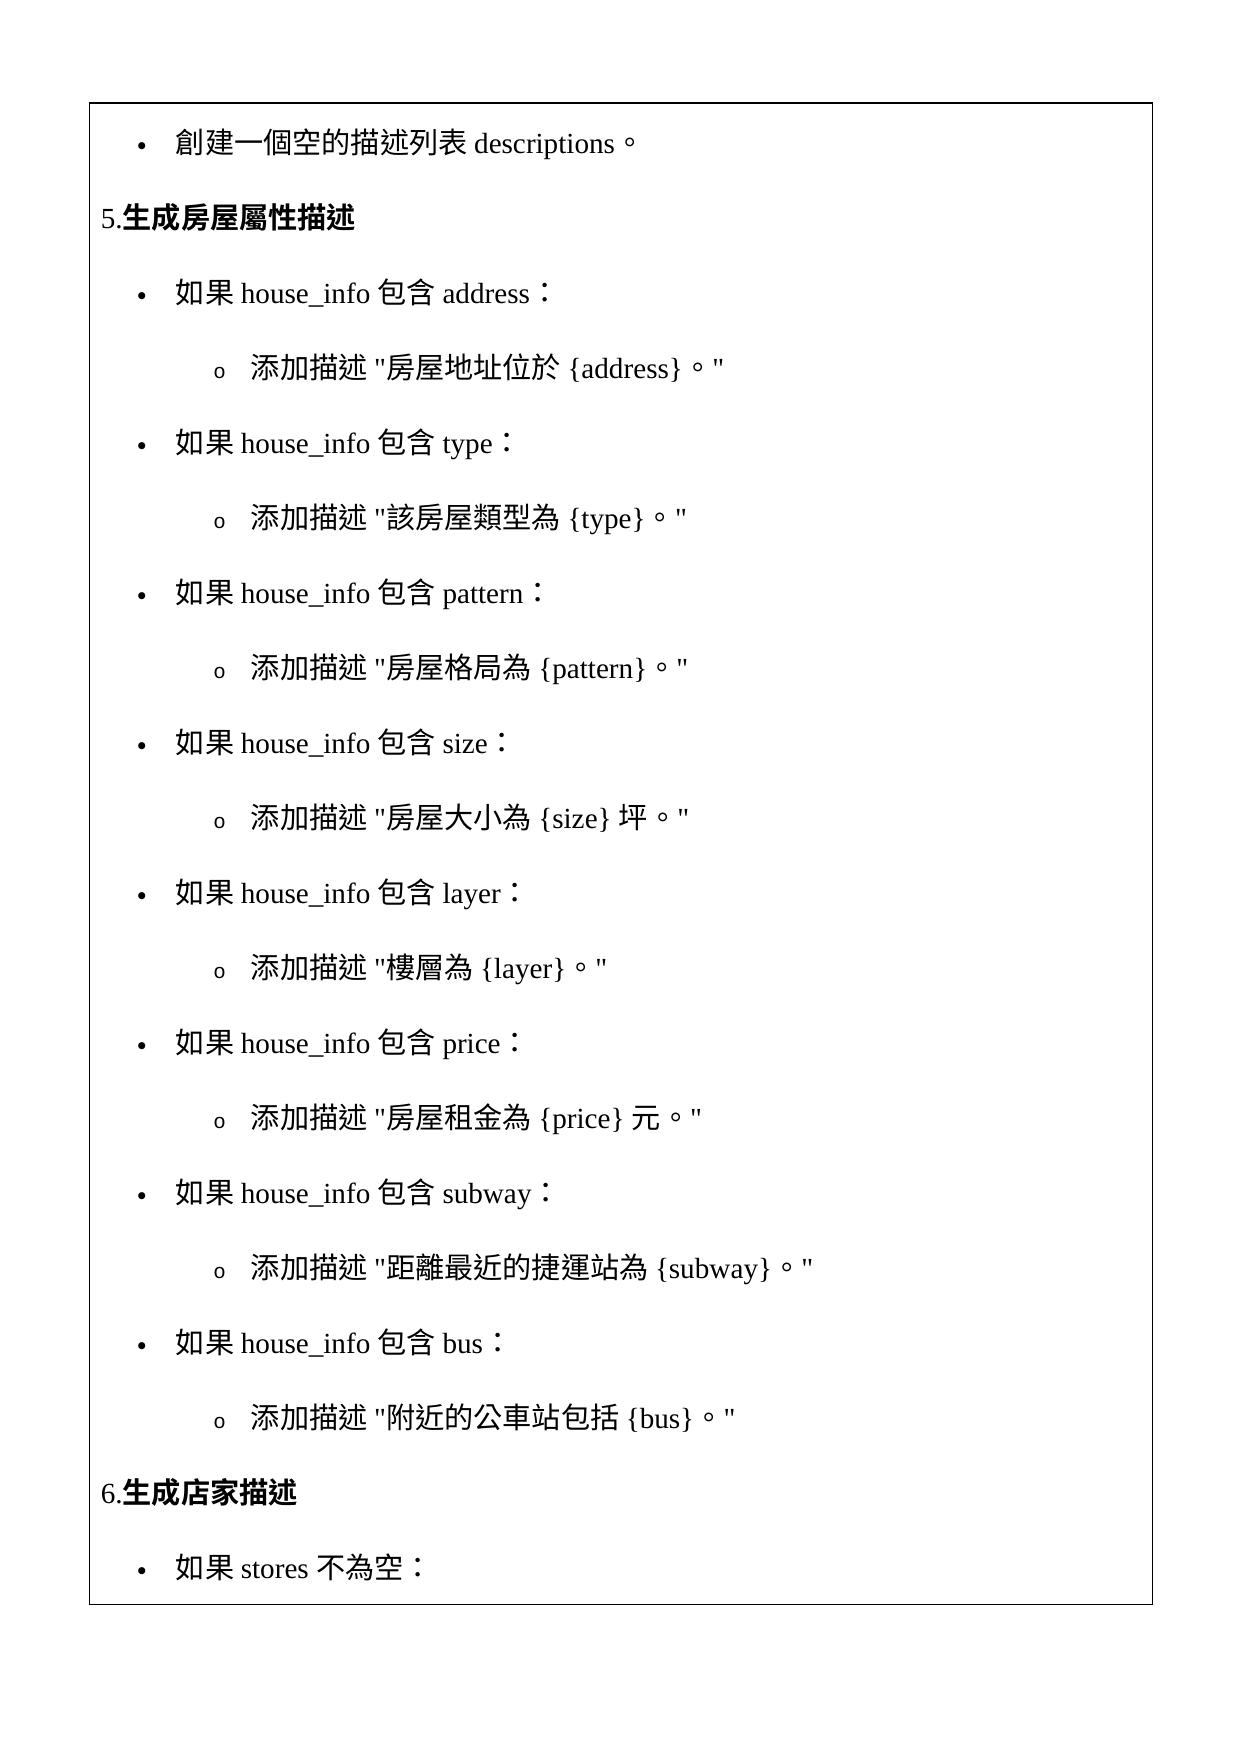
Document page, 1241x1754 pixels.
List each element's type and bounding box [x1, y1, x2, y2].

table_cell [90, 104, 1152, 1604]
